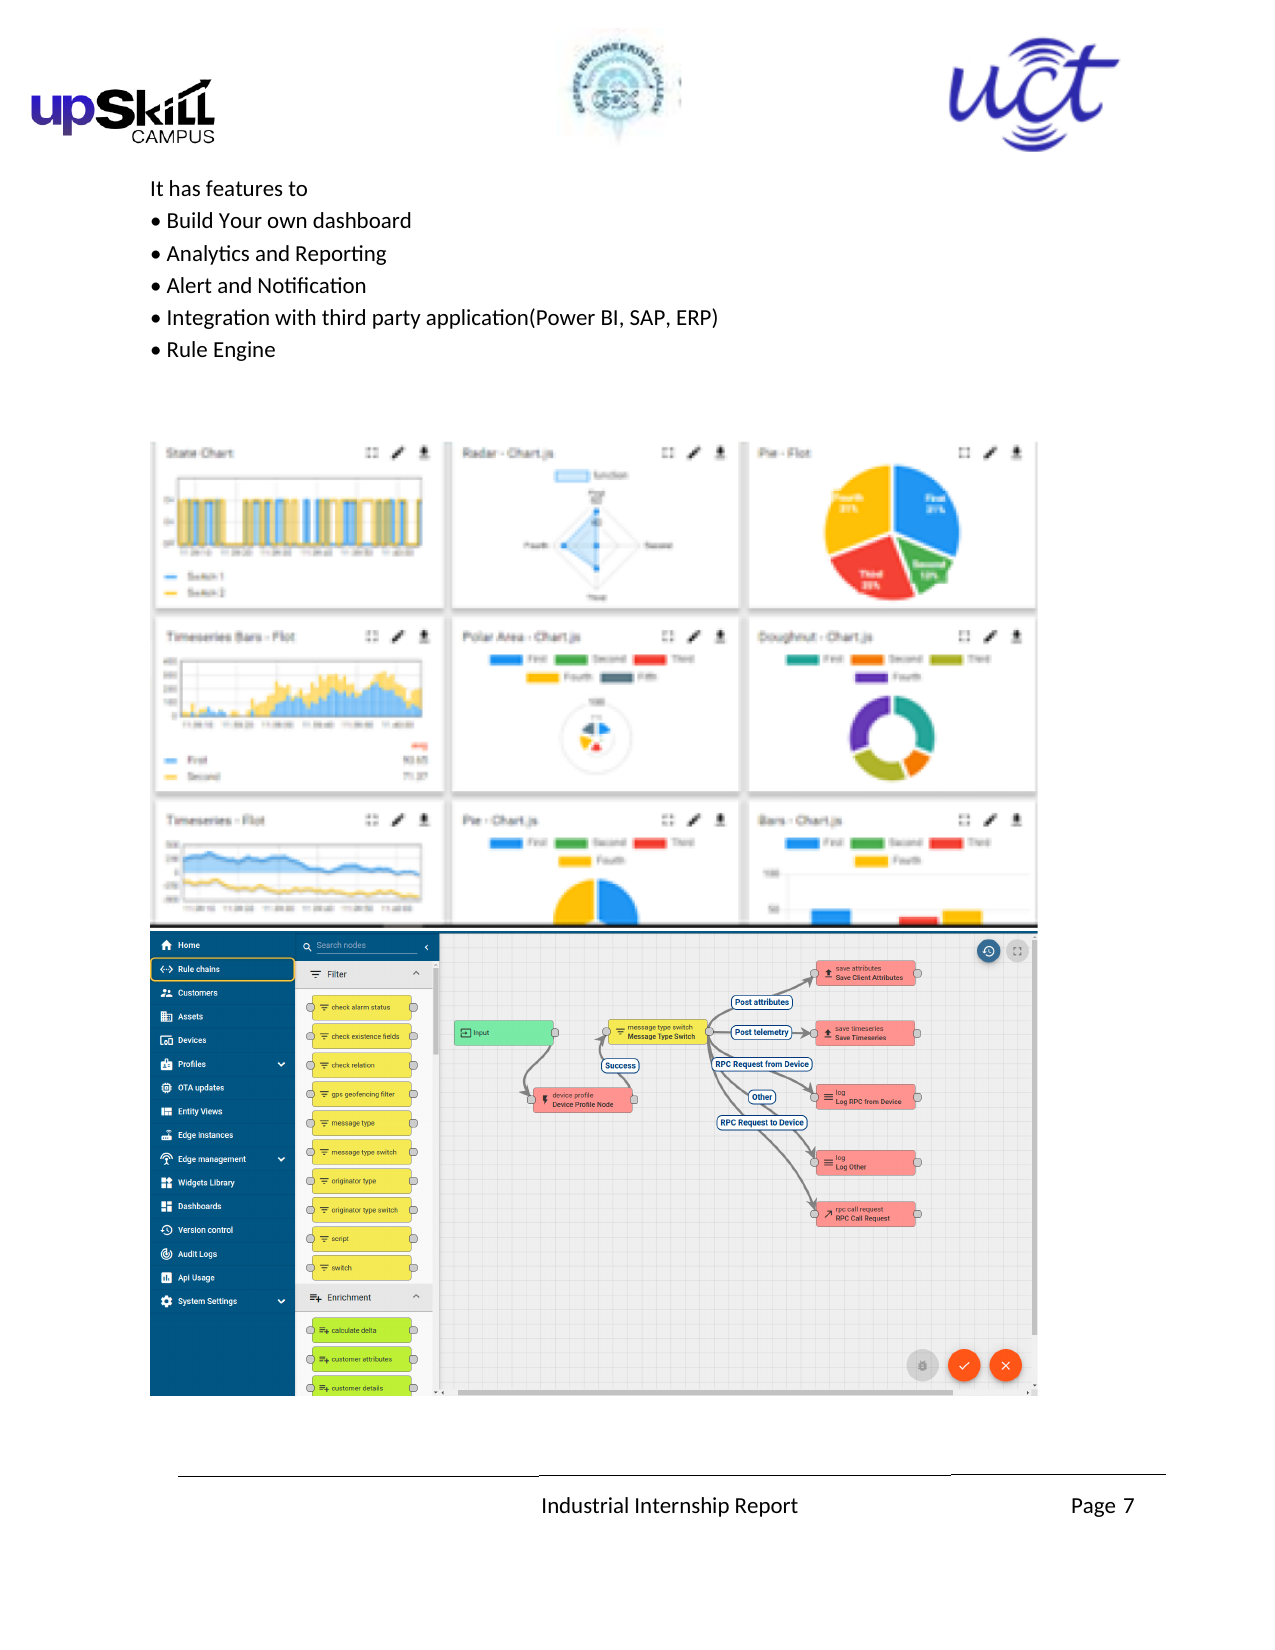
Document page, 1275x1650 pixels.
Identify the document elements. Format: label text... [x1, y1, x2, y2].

picture [150, 931, 1038, 1396]
picture [556, 28, 682, 147]
picture [150, 441, 1038, 928]
picture [0, 66, 246, 147]
picture [946, 28, 1122, 150]
picture [155, 962, 290, 977]
text It has features to • Build Your own dashboard • Analytics and Reporting • Alert and Notification • Integration with third party application(Power BI, SAP, ERP) • Rule Engine [150, 174, 1134, 363]
picture [150, 935, 294, 955]
